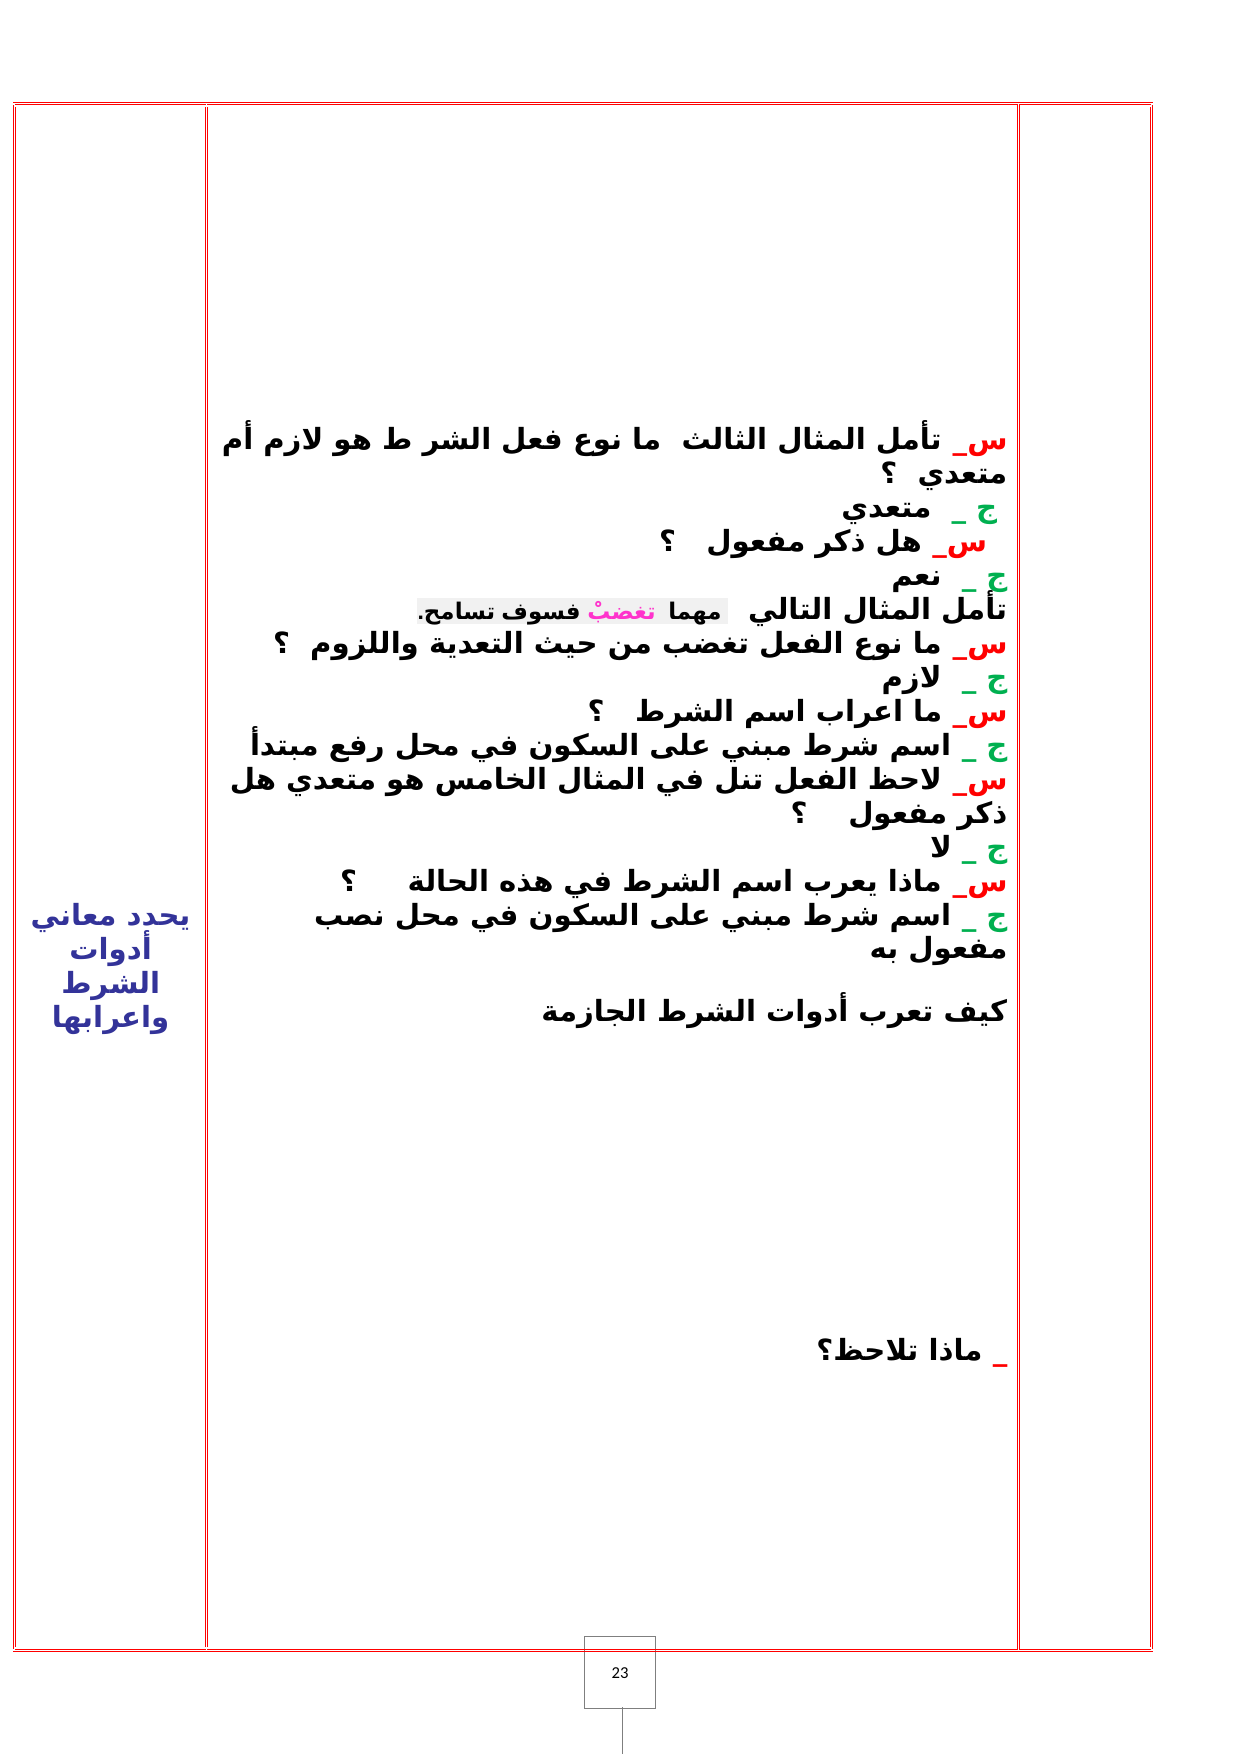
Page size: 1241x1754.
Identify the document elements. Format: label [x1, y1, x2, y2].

table_cell [15, 103, 207, 1649]
table_cell [1020, 103, 1152, 1649]
table_cell [207, 105, 1017, 1649]
